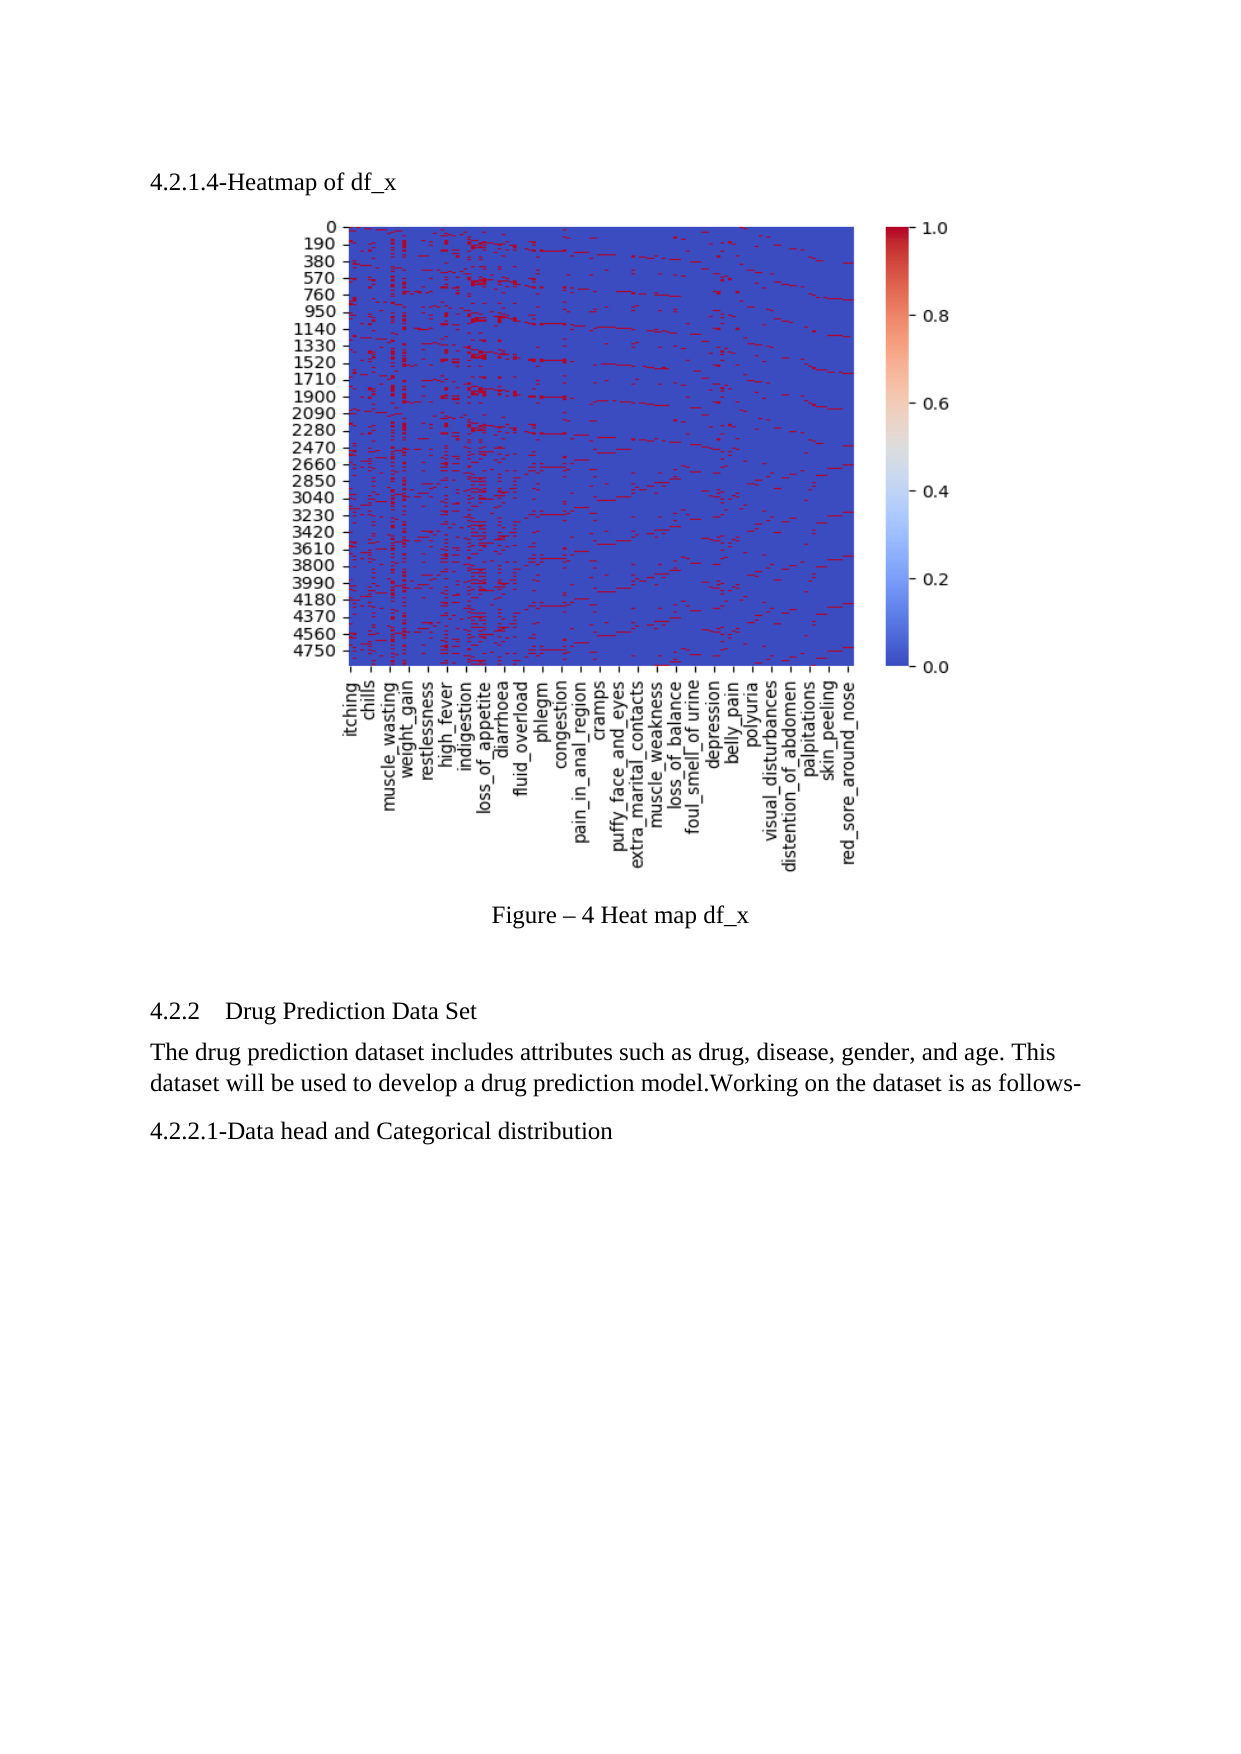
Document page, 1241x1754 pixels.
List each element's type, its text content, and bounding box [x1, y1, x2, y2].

subtitle 4.2.1.4-Heatmap of df_x [150, 167, 1090, 195]
text Figure – 4 Heat map df_x [150, 900, 1090, 929]
text The drug prediction dataset includes attributes such as drug, disease, gender, and age. This dataset will be used to develop a drug prediction model.Working on the dataset is as follows- [150, 1037, 1090, 1097]
subtitle 4.2.2.1-Data head and Categorical distribution [150, 1116, 1090, 1145]
picture [279, 208, 961, 882]
subtitle 4.2.2 Drug Prediction Data Set [150, 996, 1090, 1024]
